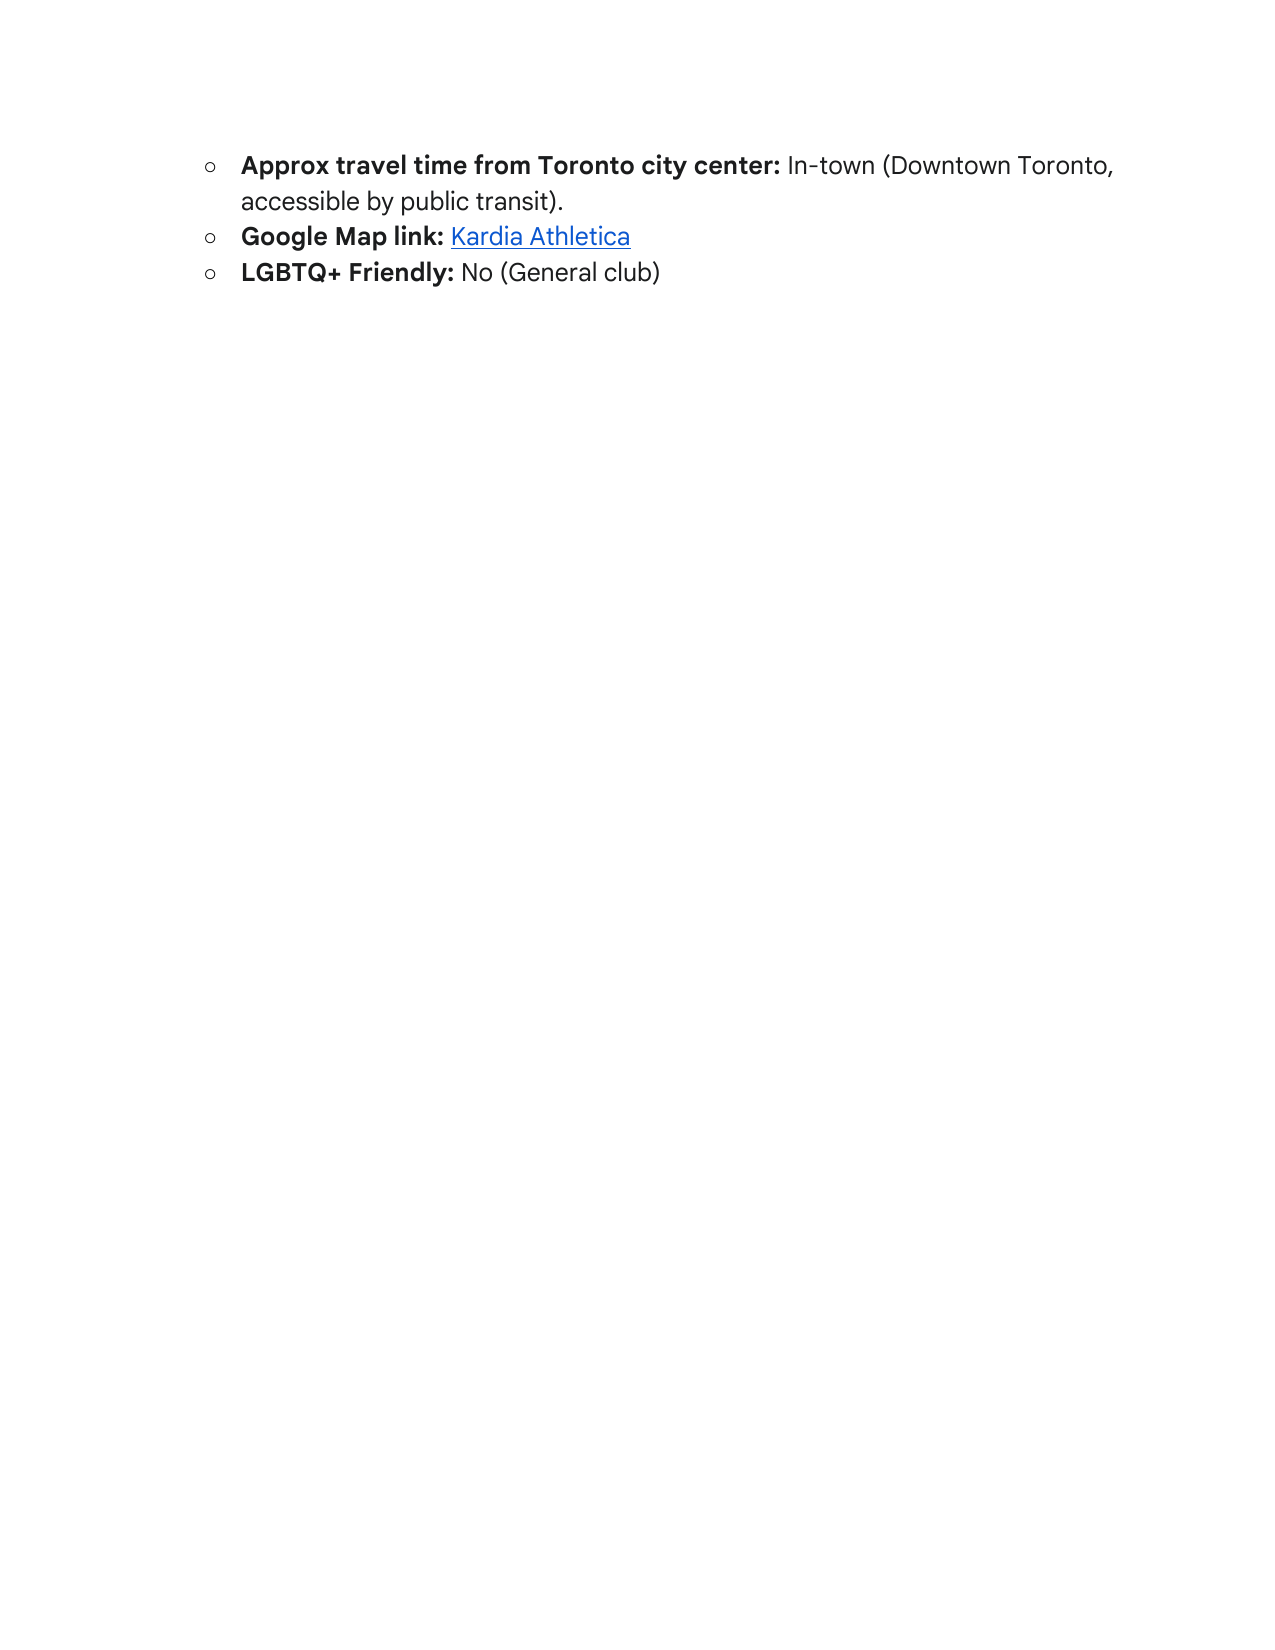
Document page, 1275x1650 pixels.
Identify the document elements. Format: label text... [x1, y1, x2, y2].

list Google Map link: Kardia Athletica [203, 221, 1125, 253]
list Approx travel time from Toronto city center: In-town (Downtown Toronto, accessible by public transit). [203, 150, 1125, 217]
list LGBTQ+ Friendly: No (General club) [203, 257, 1125, 288]
